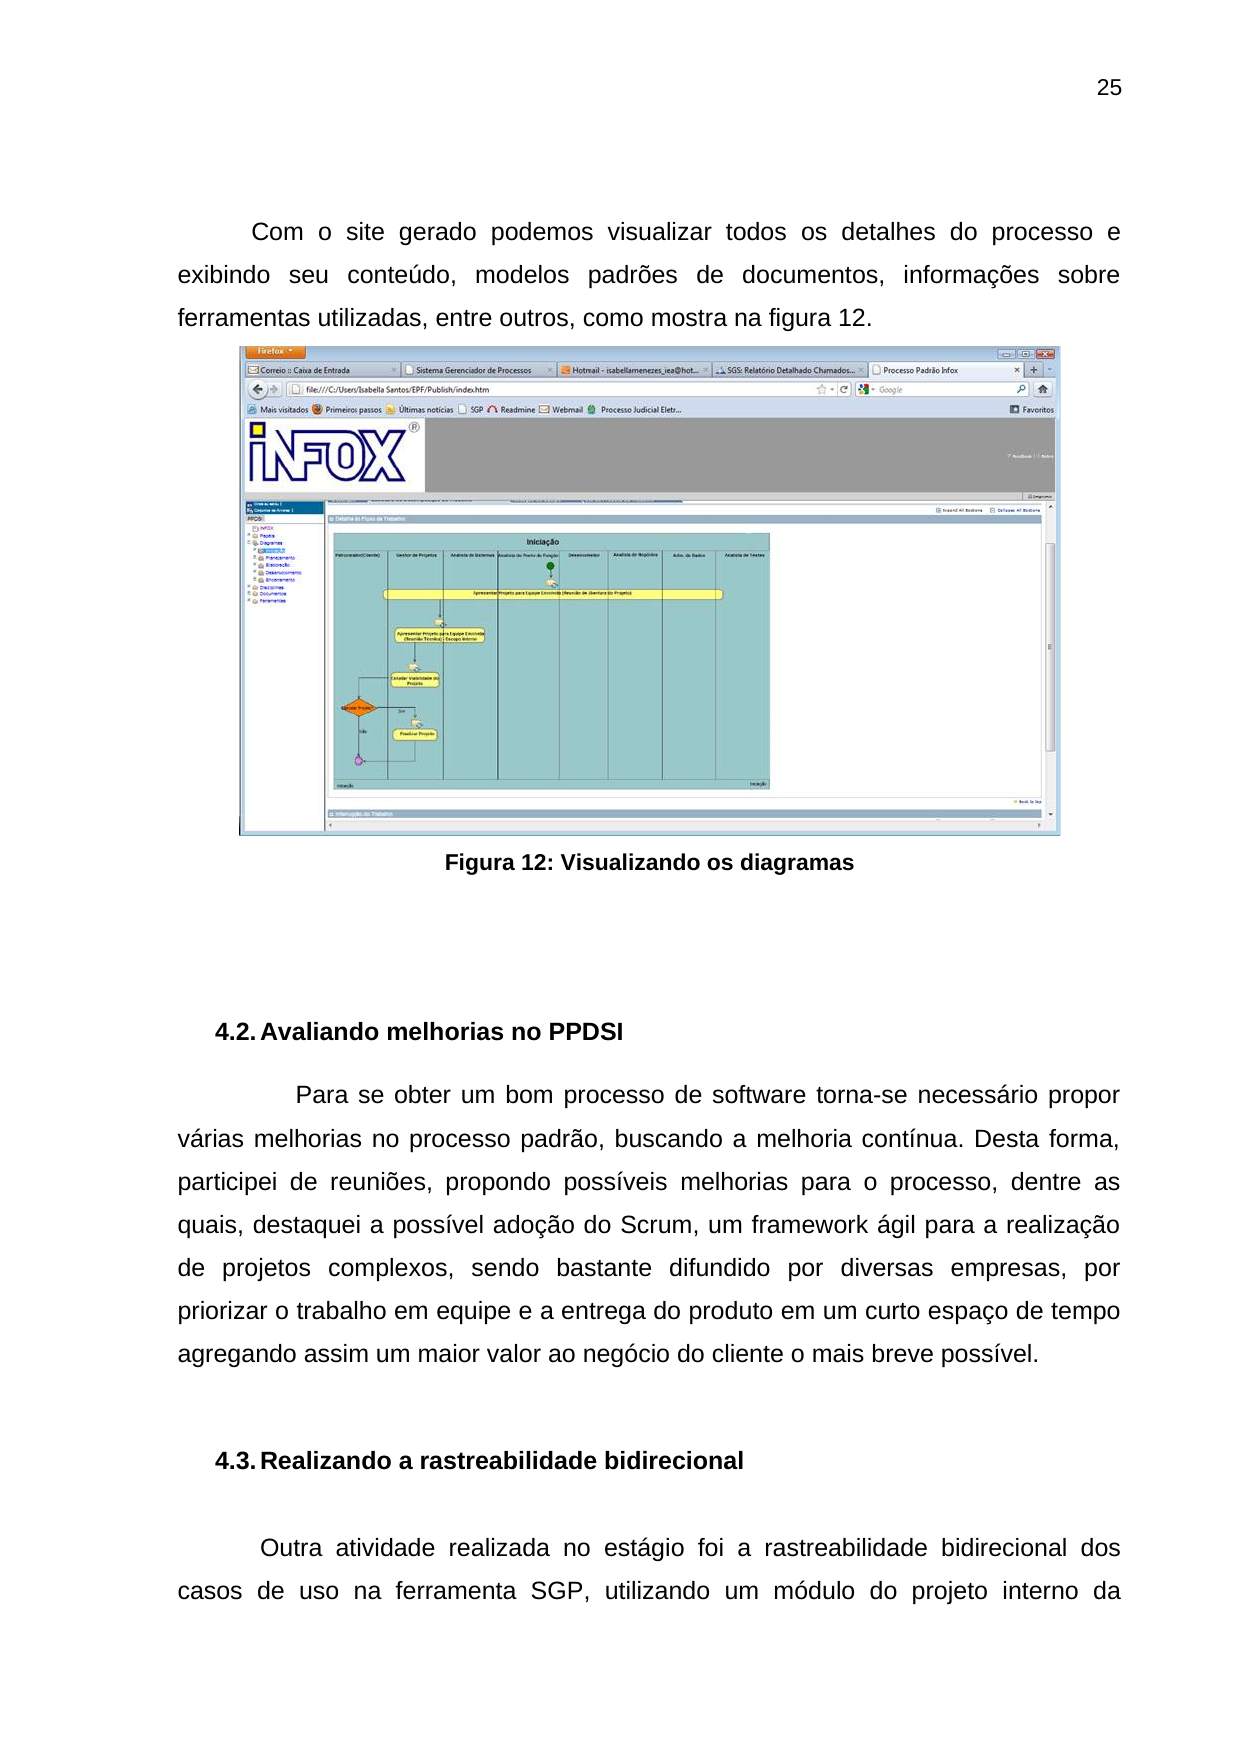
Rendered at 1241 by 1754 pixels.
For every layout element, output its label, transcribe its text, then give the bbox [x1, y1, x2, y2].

text Figura 12: Visualizando os diagramas [177, 849, 1122, 876]
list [177, 1533, 1122, 1604]
list Avaliando melhorias no PPDSI [215, 1017, 1122, 1045]
text Para se obter um bom processo de software torna-se necessário propor várias melhorias no processo padrão, buscando a melhoria contínua. Desta forma, participei de reuniões, propondo possíveis melhorias para o processo, dentre as quais, destaquei a possível adoção do Scrum, um framework ágil para a realização de projetos complexos, sendo bastante difundido por diversas empresas, por priorizar o trabalho em equipe e a entrega do produto em um curto espaço de tempo agregando assim um maior valor ao negócio do cliente o mais breve possível. [177, 1081, 1122, 1368]
text Com o site gerado podemos visualizar todos os detalhes do processo e exibindo seu conteúdo, modelos padrões de documentos, informações sobre ferramentas utilizadas, entre outros, como mostra na figura 12. [177, 217, 1122, 332]
picture [238, 346, 1061, 836]
list Realizando a rastreabilidade bidirecional [215, 1446, 1122, 1475]
